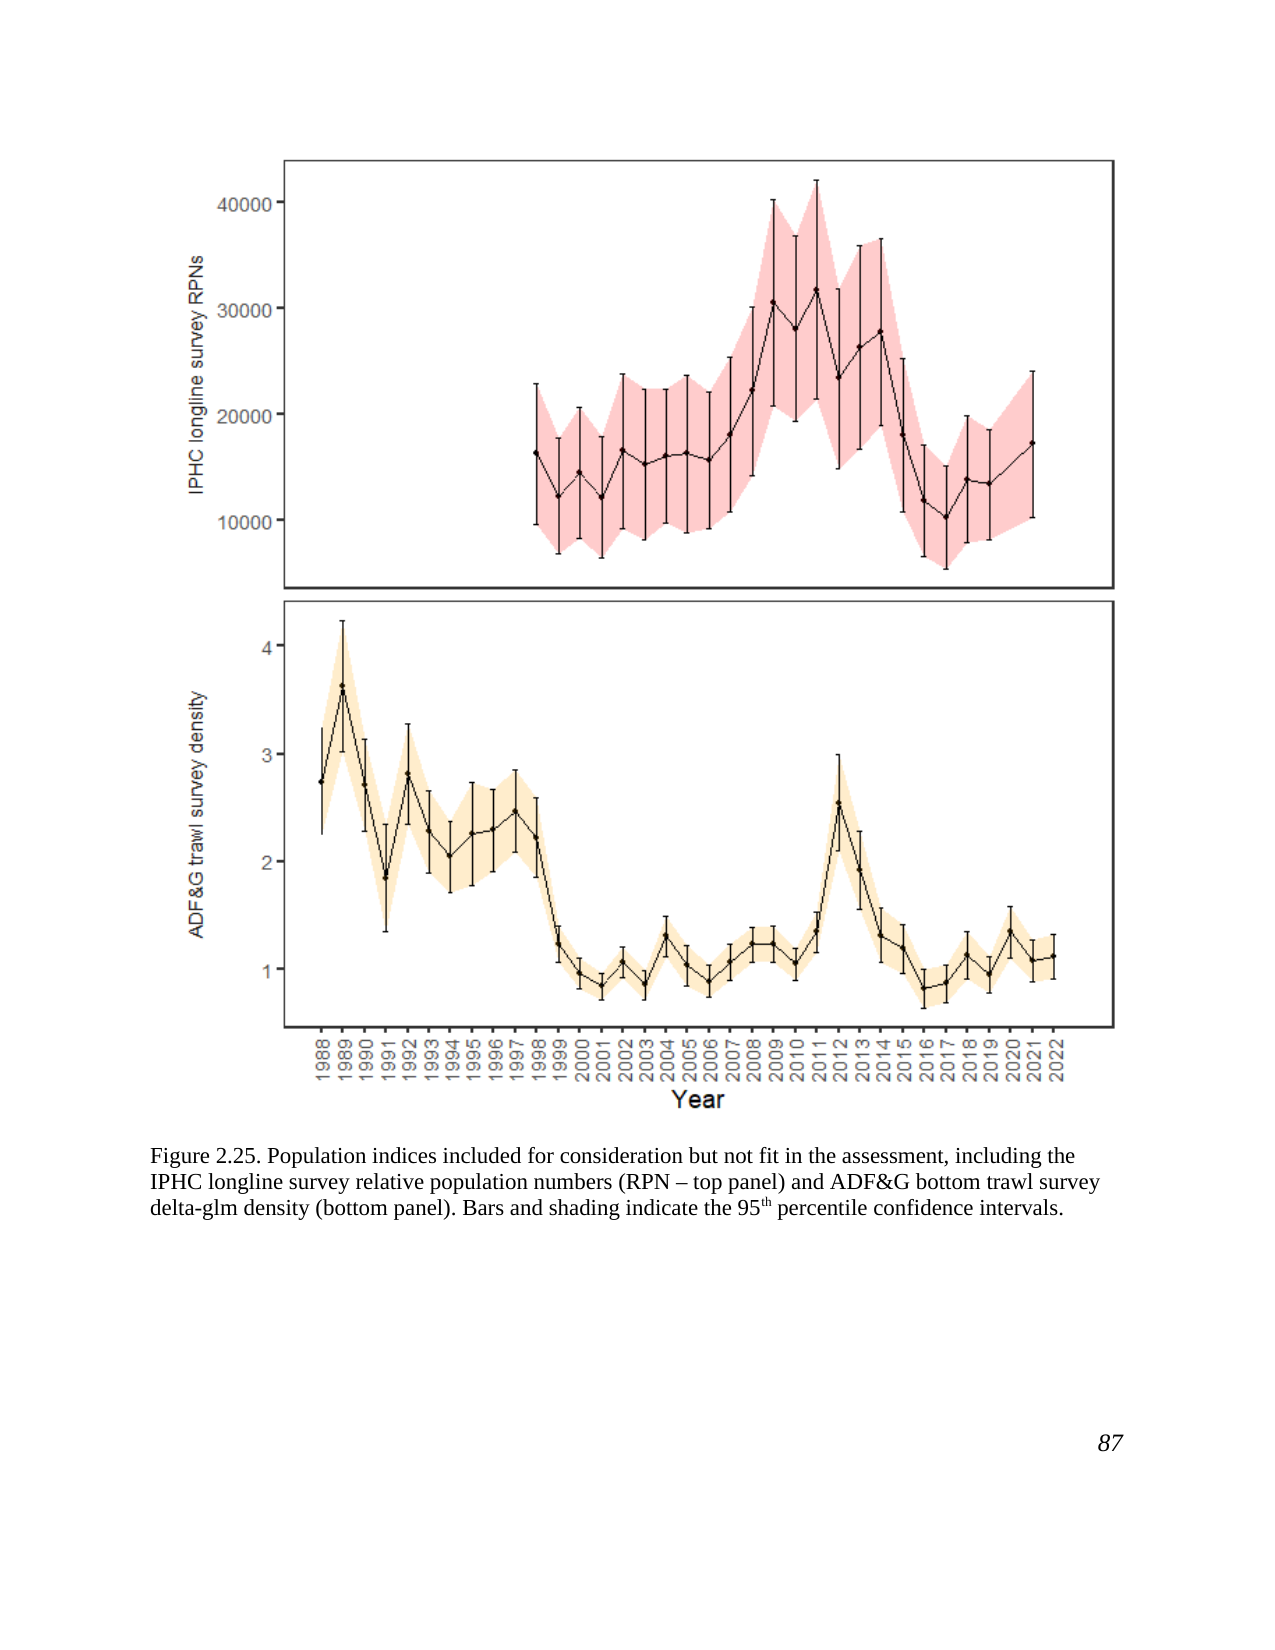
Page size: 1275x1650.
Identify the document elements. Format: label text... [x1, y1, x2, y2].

text Figure 2.25. Population indices included for consideration but not fit in the assessment, including the IPHC longline survey relative population numbers (RPN – top panel) and ADF&G bottom trawl survey delta-glm density (bottom panel). Bars and shading indicate the 95th percentile confidence intervals. [150, 1142, 1125, 1221]
picture [150, 150, 1125, 1125]
